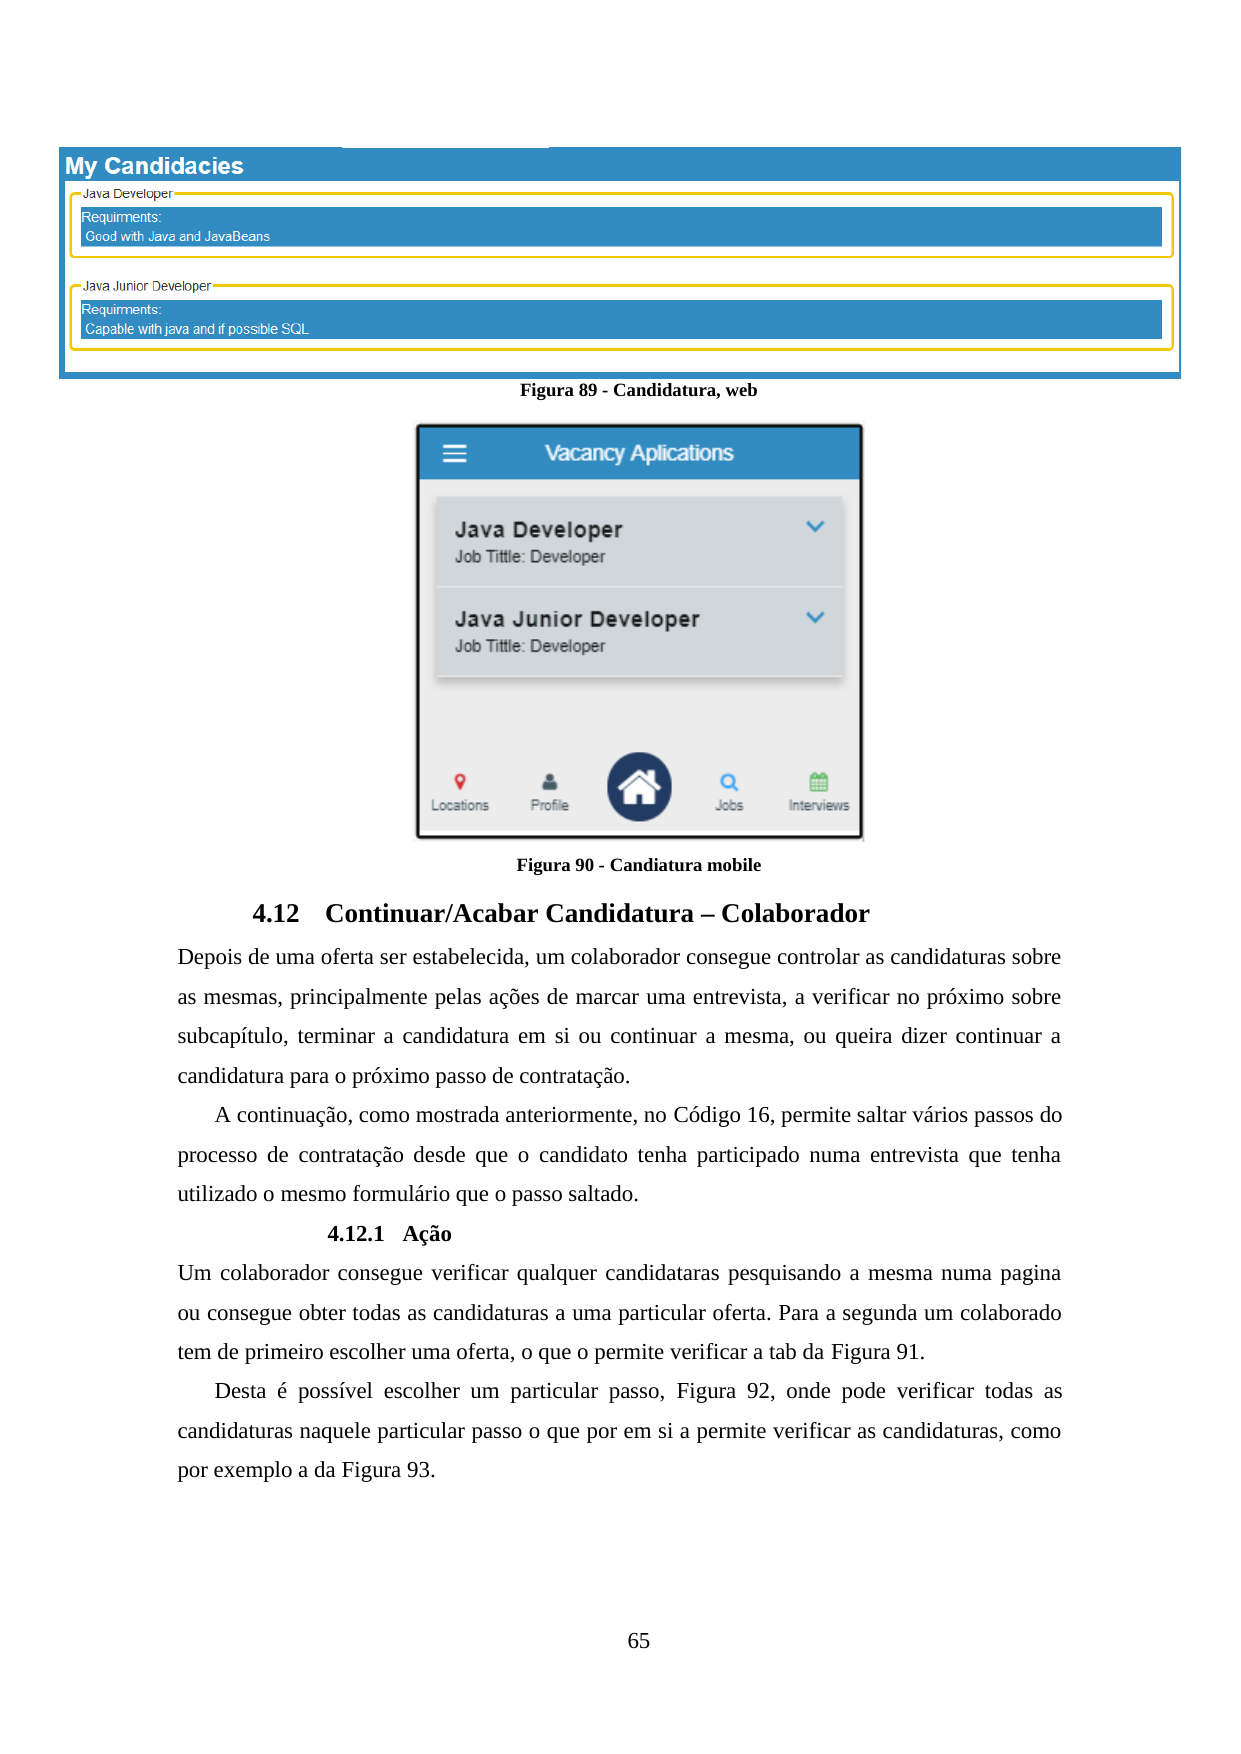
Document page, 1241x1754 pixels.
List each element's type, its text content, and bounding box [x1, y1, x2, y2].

text A continuação, como mostrada anteriormente, no Código 15, permite saltar vários passos do processo de contratação desde que o candidato tenha participado numa entrevista que tenha utilizado o mesmo formulário que o passo saltado. [177, 1101, 1063, 1207]
text Figura 90 - Candiatura mobile [177, 854, 1063, 876]
subtitle Continuar/Acabar Candidatura – Colaborador [252, 897, 1063, 928]
text Depois de uma oferta ser estabelecida, um colaborador consegue controlar as candidaturas sobre as mesmas, principalmente pelas ações de marcar uma entrevista, a verificar no próximo sobre subcapítulo, terminar a candidatura em si ou continuar a mesma, ou queira dizer continuar a candidatura para o próximo passo de contratação. [177, 943, 1063, 1088]
list Ação [327, 1220, 1063, 1246]
text Desta é possível escolher um particular passo, Figura 92, onde pode verificar todas as candidaturas naquele particular passo o que por em si a permite verificar as candidaturas, como por exemplo a da Figura 93. [177, 1378, 1063, 1483]
picture [59, 147, 1182, 379]
text Figura 89 - Candidatura, web [177, 379, 1063, 400]
text Um colaborador consegue verificar qualquer candidataras pesquisando a mesma numa pagina ou consegue obter todas as candidaturas a uma particular oferta. Para a segunda um colaborado tem de primeiro escolher uma oferta, o que o permite verificar a tab da Figura 91. [177, 1259, 1063, 1364]
picture [412, 420, 866, 842]
